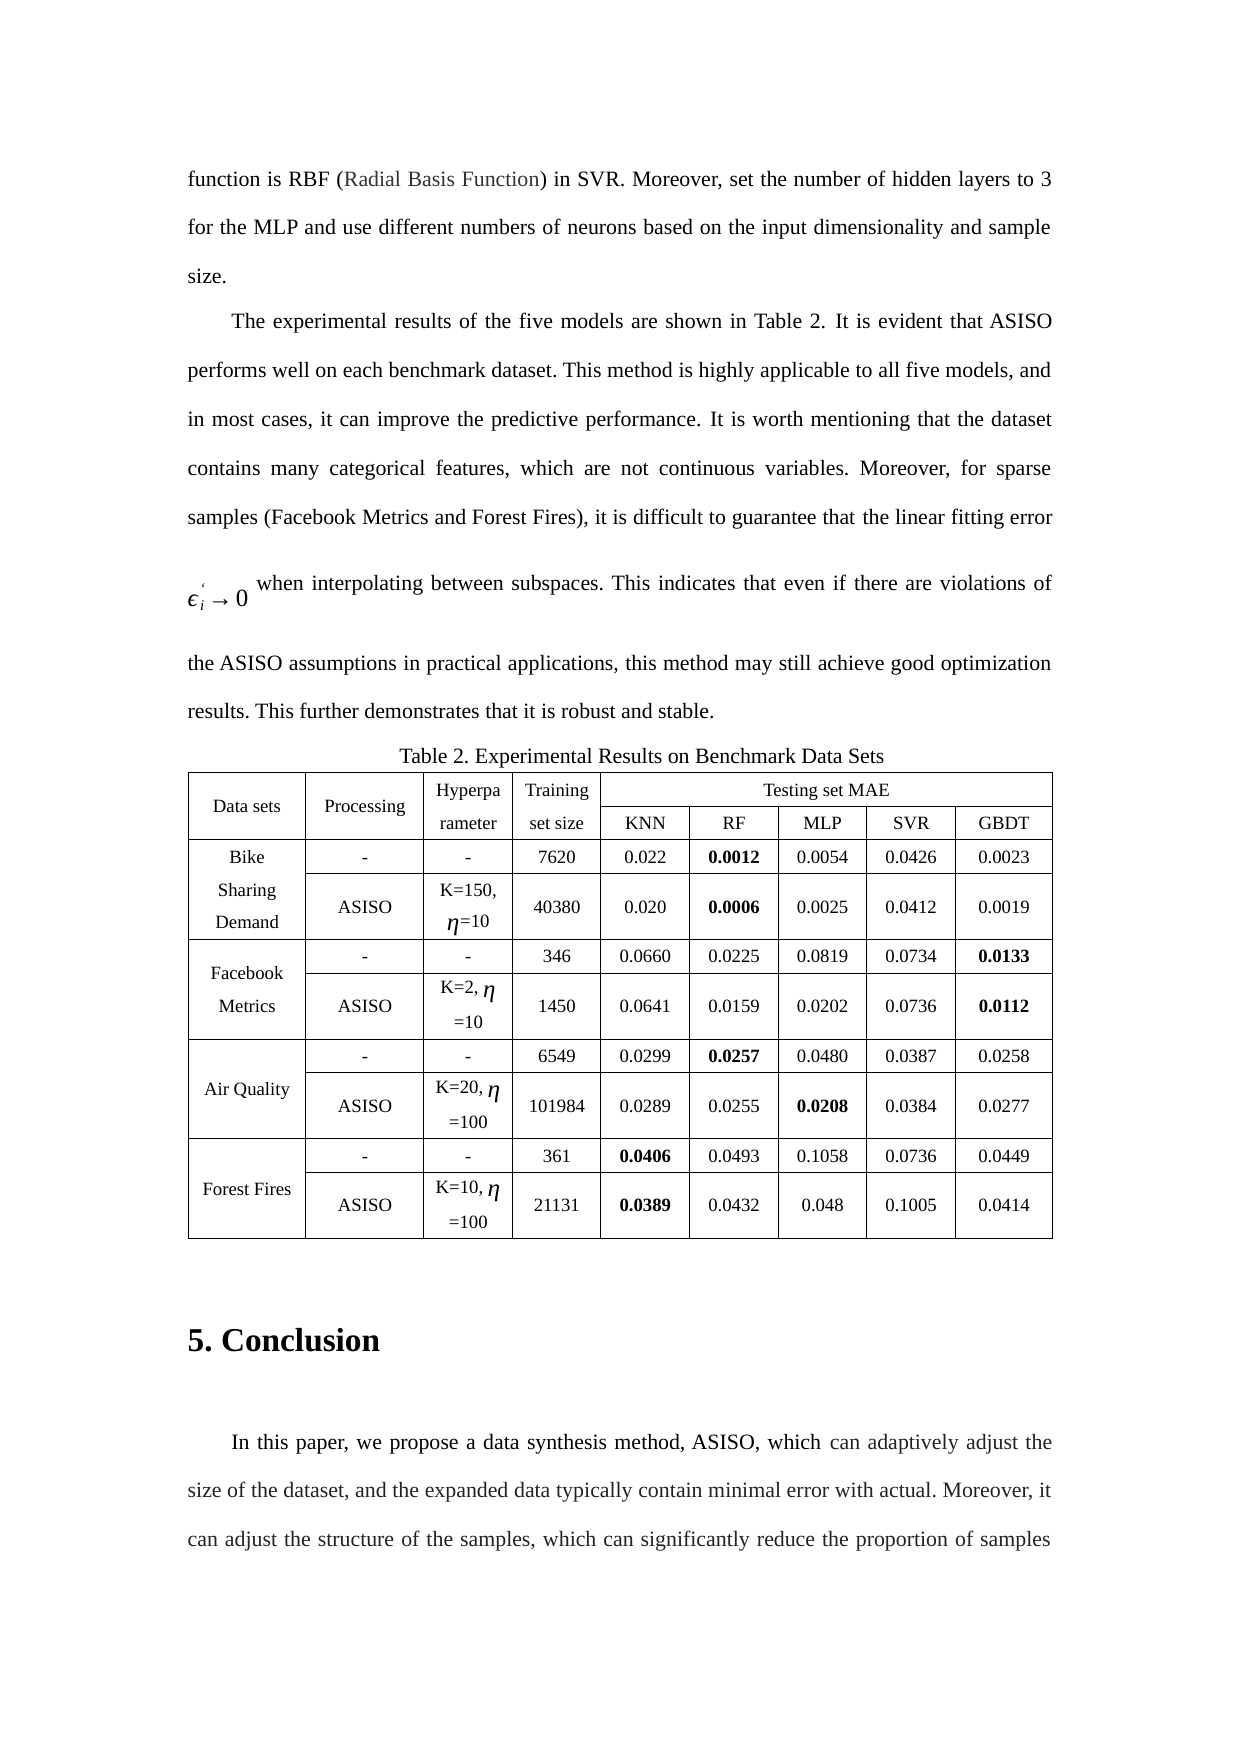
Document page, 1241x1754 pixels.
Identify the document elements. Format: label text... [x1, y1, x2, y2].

table_cell 0.0012 [690, 840, 778, 873]
table_cell 0.0112 [956, 974, 1052, 1038]
table_cell 0.0660 [601, 940, 689, 972]
table_cell 7620 [513, 840, 600, 873]
table_cell 0.022 [601, 840, 689, 873]
table_cell 0.0133 [956, 940, 1052, 972]
table_cell ASISO [306, 874, 423, 939]
table_cell 0.0736 [867, 1139, 955, 1172]
table_cell MLP [779, 807, 866, 839]
table_cell 0.0384 [867, 1073, 955, 1138]
table_cell 0.0414 [956, 1173, 1052, 1238]
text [187, 1425, 1053, 1555]
table_cell 40380 [513, 874, 600, 939]
table_cell 101984 [513, 1073, 600, 1138]
table_cell 0.0255 [690, 1073, 778, 1138]
table_cell 0.0387 [867, 1040, 955, 1072]
table_cell 0.0054 [779, 840, 866, 873]
table_cell 346 [513, 940, 600, 972]
table_cell - [306, 840, 423, 873]
table_cell 0.0019 [956, 874, 1052, 939]
table_cell K=10, =100 [424, 1173, 512, 1238]
table_cell 0.0159 [690, 974, 778, 1038]
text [187, 162, 1053, 292]
table_cell 0.0819 [779, 940, 866, 972]
table_cell 0.0225 [690, 940, 778, 972]
table_cell 0.0202 [779, 974, 866, 1038]
table_cell RF [690, 807, 778, 839]
table_cell 0.0208 [779, 1073, 866, 1138]
table_cell ASISO [306, 1173, 423, 1238]
table_cell SVR [867, 807, 955, 839]
table_cell 0.048 [779, 1173, 866, 1238]
table_cell 0.0734 [867, 940, 955, 972]
table_cell 0.0257 [690, 1040, 778, 1072]
table_header Testing set MAE [601, 773, 1052, 806]
table_cell K=150, =10 [424, 874, 512, 939]
table_header Hyperparameter [424, 773, 512, 839]
text Table 2. Experimental Results on Benchmark Data Sets [187, 740, 1053, 772]
table_cell 0.0449 [956, 1139, 1052, 1172]
table_header Training set size [513, 773, 600, 839]
table_cell 0.0299 [601, 1040, 689, 1072]
table_cell Bike Sharing Demand [189, 840, 305, 939]
table_cell 0.0736 [867, 974, 955, 1038]
table_cell 21131 [513, 1173, 600, 1238]
table_cell 0.1005 [867, 1173, 955, 1238]
table_cell K=2, =10 [424, 974, 512, 1038]
table_cell K=20, =100 [424, 1073, 512, 1138]
table_cell - [306, 1139, 423, 1172]
table_cell ASISO [306, 974, 423, 1038]
table_cell 0.020 [601, 874, 689, 939]
table_cell 0.0493 [690, 1139, 778, 1172]
table_cell 0.0277 [956, 1073, 1052, 1138]
table_cell Facebook Metrics [189, 940, 305, 1038]
table_cell - [424, 1139, 512, 1172]
table_cell 1450 [513, 974, 600, 1038]
table_cell - [306, 1040, 423, 1072]
table_cell GBDT [956, 807, 1052, 839]
table_cell 0.0258 [956, 1040, 1052, 1072]
table_cell 0.0480 [779, 1040, 866, 1072]
table_cell 0.0412 [867, 874, 955, 939]
table_cell - [306, 940, 423, 972]
table_cell 0.0023 [956, 840, 1052, 873]
table_cell 0.0389 [601, 1173, 689, 1238]
table_cell KNN [601, 807, 689, 839]
table_cell 0.0432 [690, 1173, 778, 1238]
table_header Processing [306, 773, 423, 839]
subtitle 5. Conclusion [187, 1307, 1053, 1372]
table_cell - [424, 940, 512, 972]
table_header Data sets [189, 773, 305, 839]
table_cell - [424, 840, 512, 873]
table_cell 0.0406 [601, 1139, 689, 1172]
table_cell 0.0025 [779, 874, 866, 939]
table_cell 0.0641 [601, 974, 689, 1038]
table_cell 0.0426 [867, 840, 955, 873]
table_cell 361 [513, 1139, 600, 1172]
table_cell ASISO [306, 1073, 423, 1138]
table_cell 6549 [513, 1040, 600, 1072]
table_cell Forest Fires [189, 1139, 305, 1238]
text The experimental results of the five models are shown in Table 2. It is evident that ASISO performs well on each benchmark dataset. This method is highly applicable to all five models, and in most cases, it can improve the predictive performance. It is worth mentioning that the dataset contains many categorical features, which are not continuous variables. Moreover, for sparse samples (Facebook Metrics and Forest Fires), it is difficult to guarantee that the linear fitting error when interpolating between subspaces. This indicates that even if there are violations of the ASISO assumptions in practical applications, this method may still achieve good optimization results. This further demonstrates that it is robust and stable. [187, 304, 1053, 727]
table_cell 0.1058 [779, 1139, 866, 1172]
table_cell 0.0006 [690, 874, 778, 939]
table_cell 0.0289 [601, 1073, 689, 1138]
table_cell Air Quality [189, 1040, 305, 1138]
table_cell - [424, 1040, 512, 1072]
